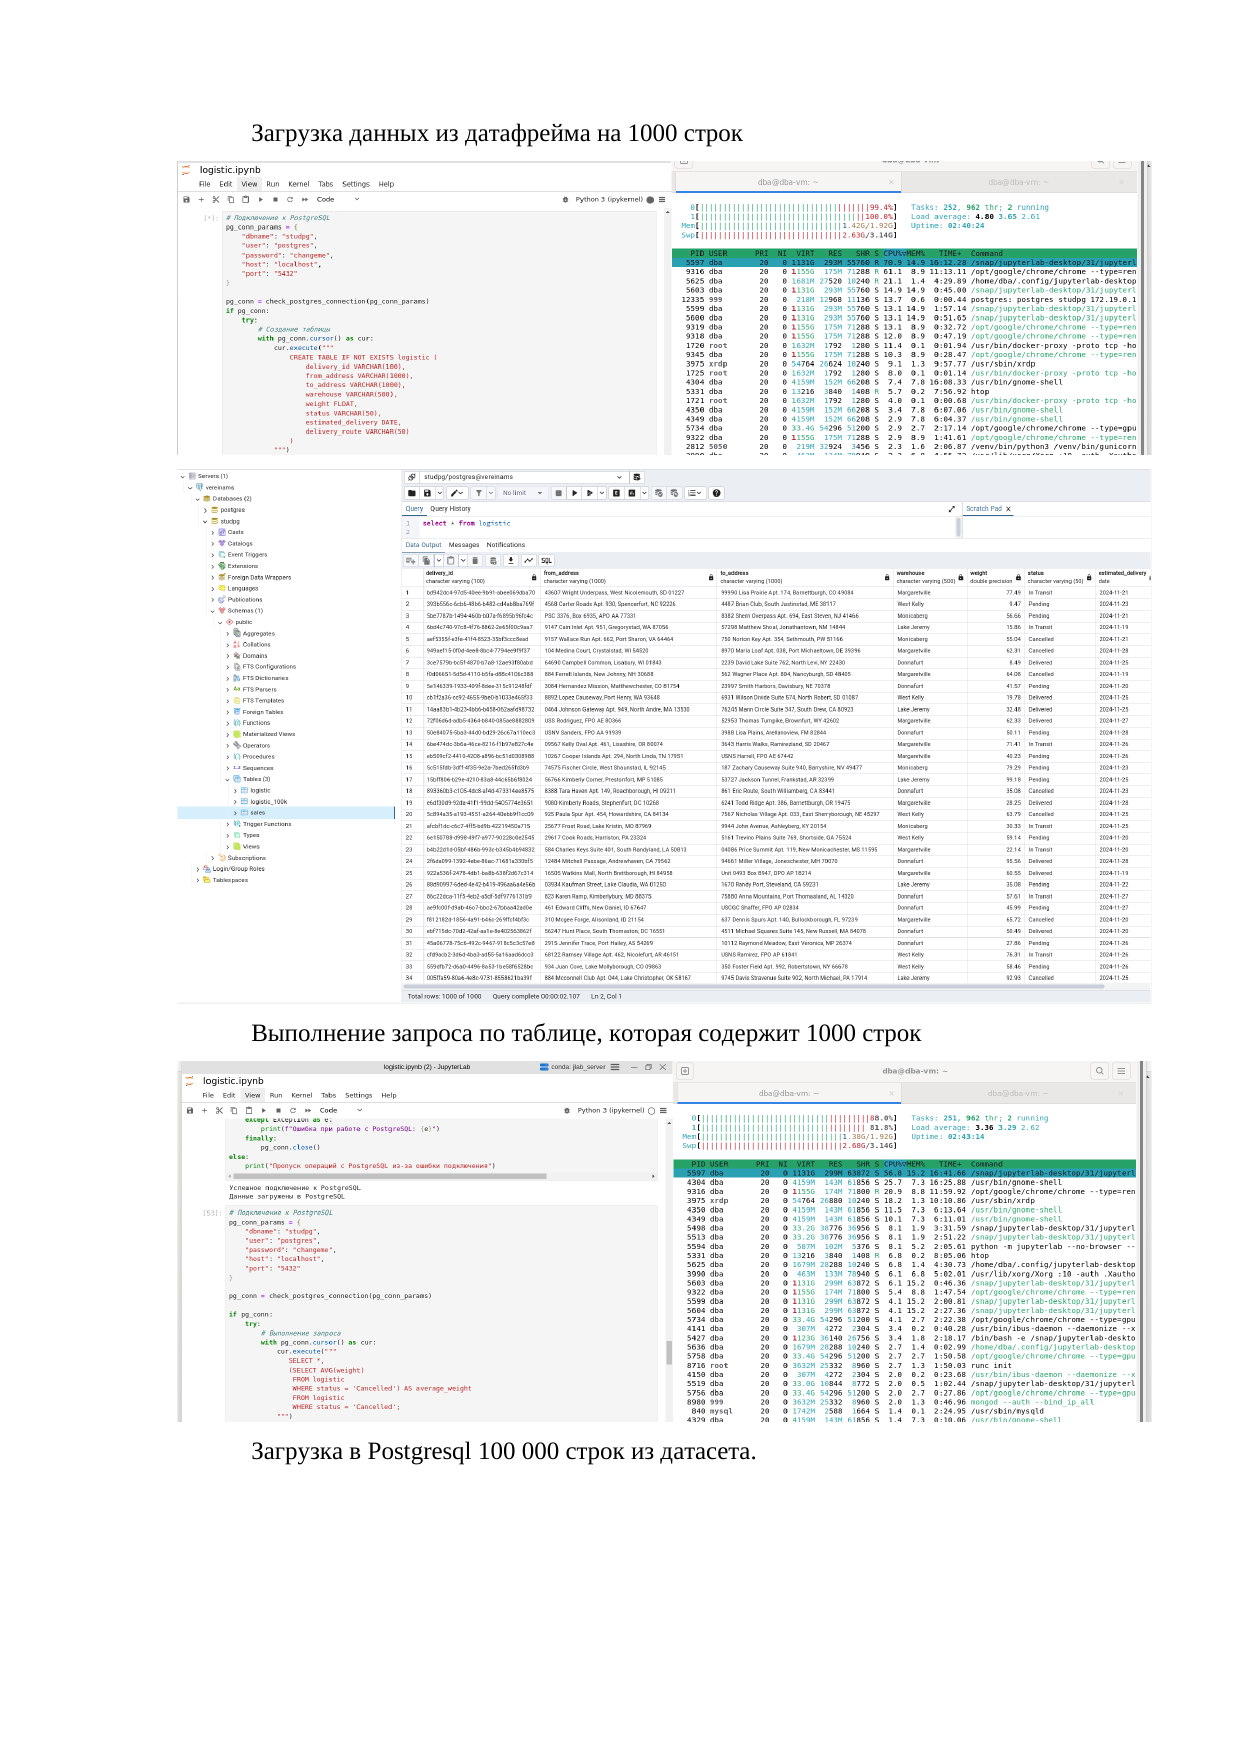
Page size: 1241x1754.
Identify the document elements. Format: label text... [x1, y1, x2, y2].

picture [177, 1061, 1152, 1422]
text Выполнение запроса по таблице, которая содержит 1000 строк [177, 1018, 1152, 1047]
text Загрузка данных из датафрейма на 1000 строк [177, 118, 1152, 147]
text Загрузка в Postgresql 100 000 строк из датасета. [177, 1436, 1152, 1465]
picture [177, 161, 1152, 455]
picture [177, 469, 1152, 1004]
